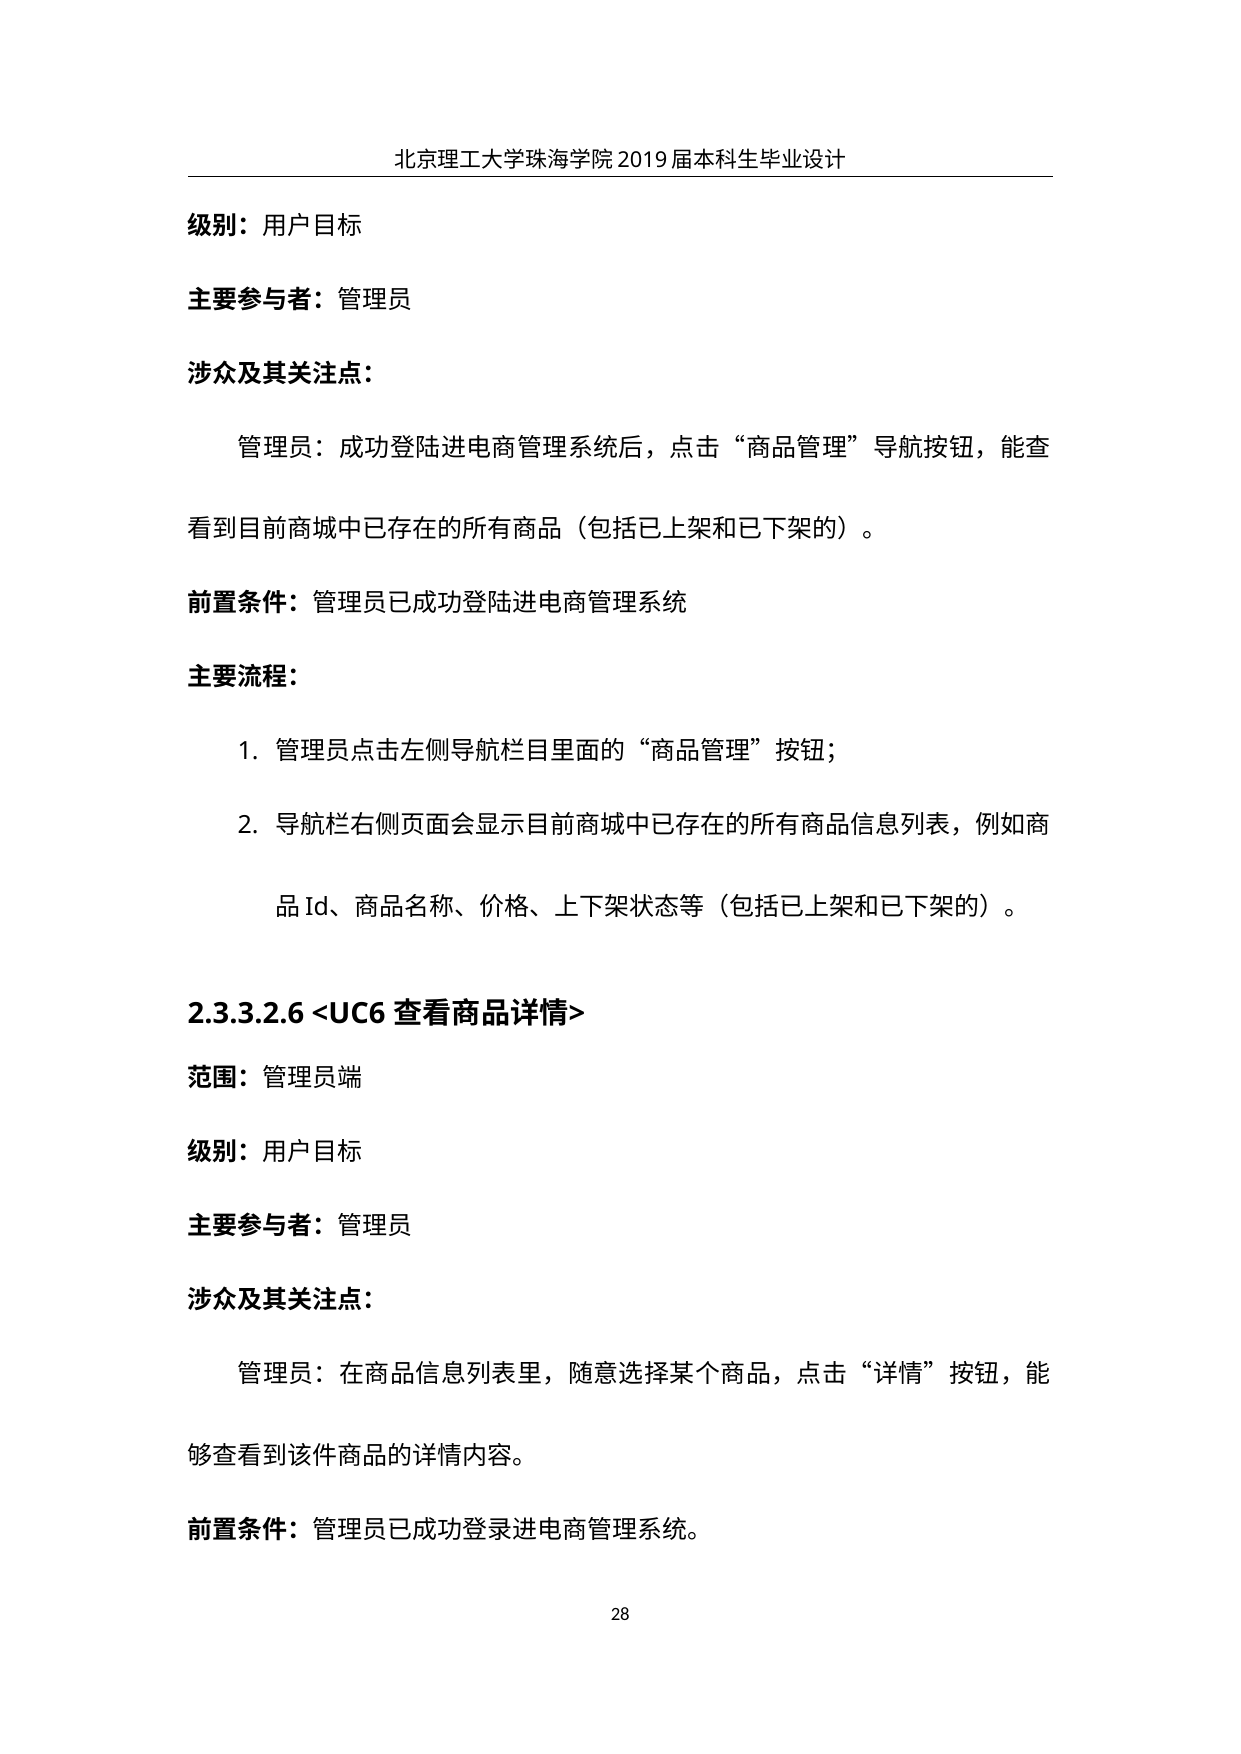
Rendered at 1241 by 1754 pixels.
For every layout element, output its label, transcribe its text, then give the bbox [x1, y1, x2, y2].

text 级别：用户目标 [187, 191, 1053, 256]
text 管理员：在商品信息列表里，随意选择某个商品，点击“详情”按钮，能够查看到该件商品的详情内容。 [187, 1339, 1053, 1486]
text 级别：用户目标 [187, 1117, 1053, 1182]
text 主要参与者：管理员 [187, 265, 1053, 330]
text 涉众及其关注点： [187, 339, 1053, 404]
text 前置条件：管理员已成功登录进电商管理系统。 [187, 1495, 1053, 1560]
text 主要流程： [187, 642, 1053, 707]
list 导航栏右侧页面会显示目前商城中已存在的所有商品信息列表，例如商品Id、商品名称、价格、上下架状态等（包括已上架和已下架的）。 [237, 791, 1053, 937]
text 2.3.3.2.6 <UC6 查看商品详情> [187, 978, 1053, 1043]
list 管理员点击左侧导航栏目里面的“商品管理”按钮； [237, 716, 1053, 781]
text 涉众及其关注点： [187, 1266, 1053, 1331]
text 管理员：成功登陆进电商管理系统后，点击“商品管理”导航按钮，能查看到目前商城中已存在的所有商品（包括已上架和已下架的）。 [187, 413, 1053, 559]
text 范围：管理员端 [187, 1043, 1053, 1108]
text 主要参与者：管理员 [187, 1191, 1053, 1256]
text 前置条件：管理员已成功登陆进电商管理系统 [187, 568, 1053, 633]
